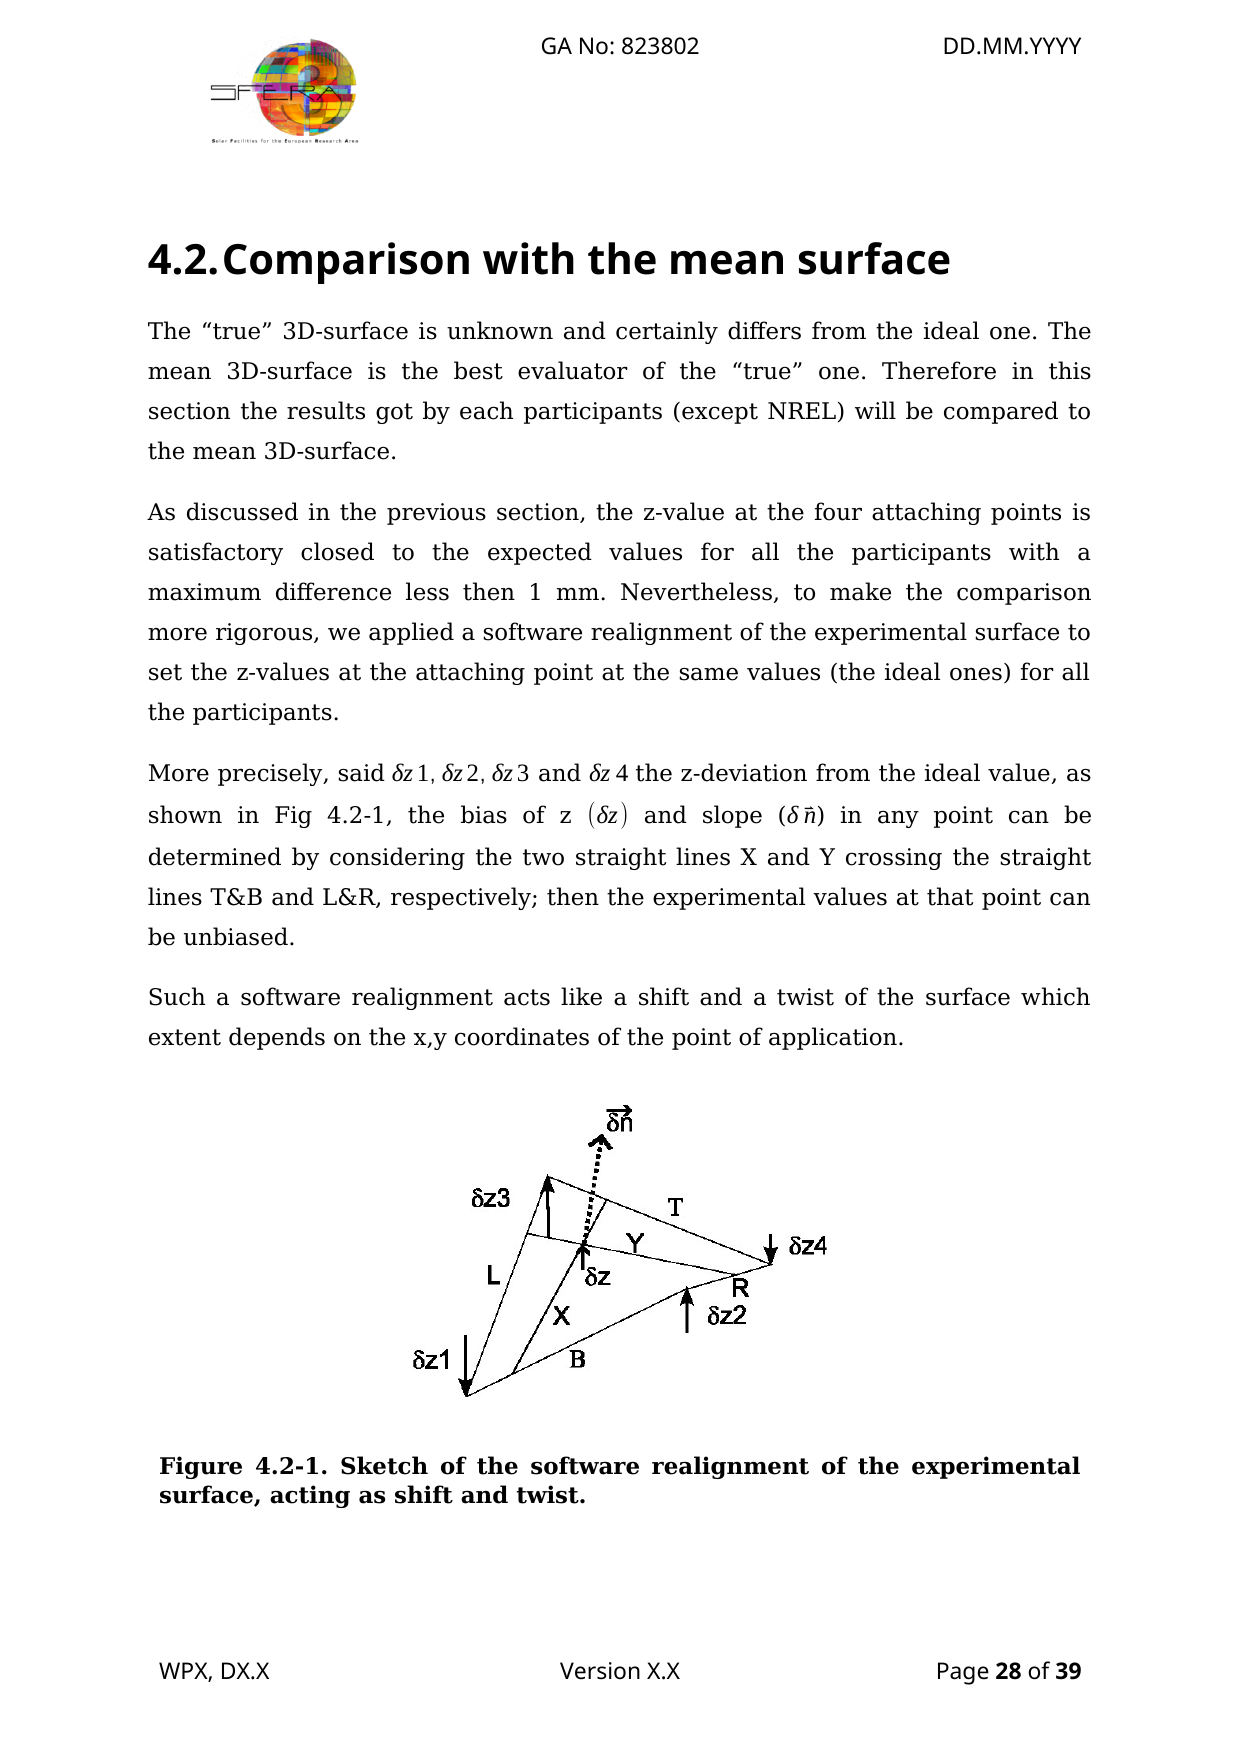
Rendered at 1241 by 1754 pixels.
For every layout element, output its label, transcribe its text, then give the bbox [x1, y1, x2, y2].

table_header [148, 1085, 1092, 1431]
text The “true” 3D-surface is unknown and certainly differs from the ideal one. The mean 3D-surface is the best evaluator of the “true” one. Therefore in this section the results got by each participants (except NREL) will be compared to the mean 3D-surface. [148, 318, 1092, 465]
text Such a software realignment acts like a shift and a twist of the surface which extent depends on the x,y coordinates of the point of application. [148, 984, 1092, 1051]
text As discussed in the previous section, the z-value at the four attaching points is satisfactory closed to the expected values for all the participants with a maximum difference less then 1 mm. Nevertheless, to make the comparison more rigorous, we applied a software realignment of the experimental surface to set the z-values at the attaching point at the same values (the ideal ones) for all the participants. [148, 499, 1092, 726]
text More precisely, said , , and the z-deviation from the ideal value, as shown in Fig 4.2-1, the bias of z and slope () in any point can be determined by considering the two straight lines X and Y crossing the straight lines T&B and L&R, respectively; then the experimental values at that point can be unbiased. [148, 759, 1092, 951]
table_cell Figure 4.2-1. Sketch of the software realignment of the experimental surface, acting as shift and twist. [148, 1431, 1092, 1529]
picture [158, 29, 413, 149]
picture [413, 1105, 827, 1397]
text Comparison with the mean surface [148, 229, 1092, 286]
